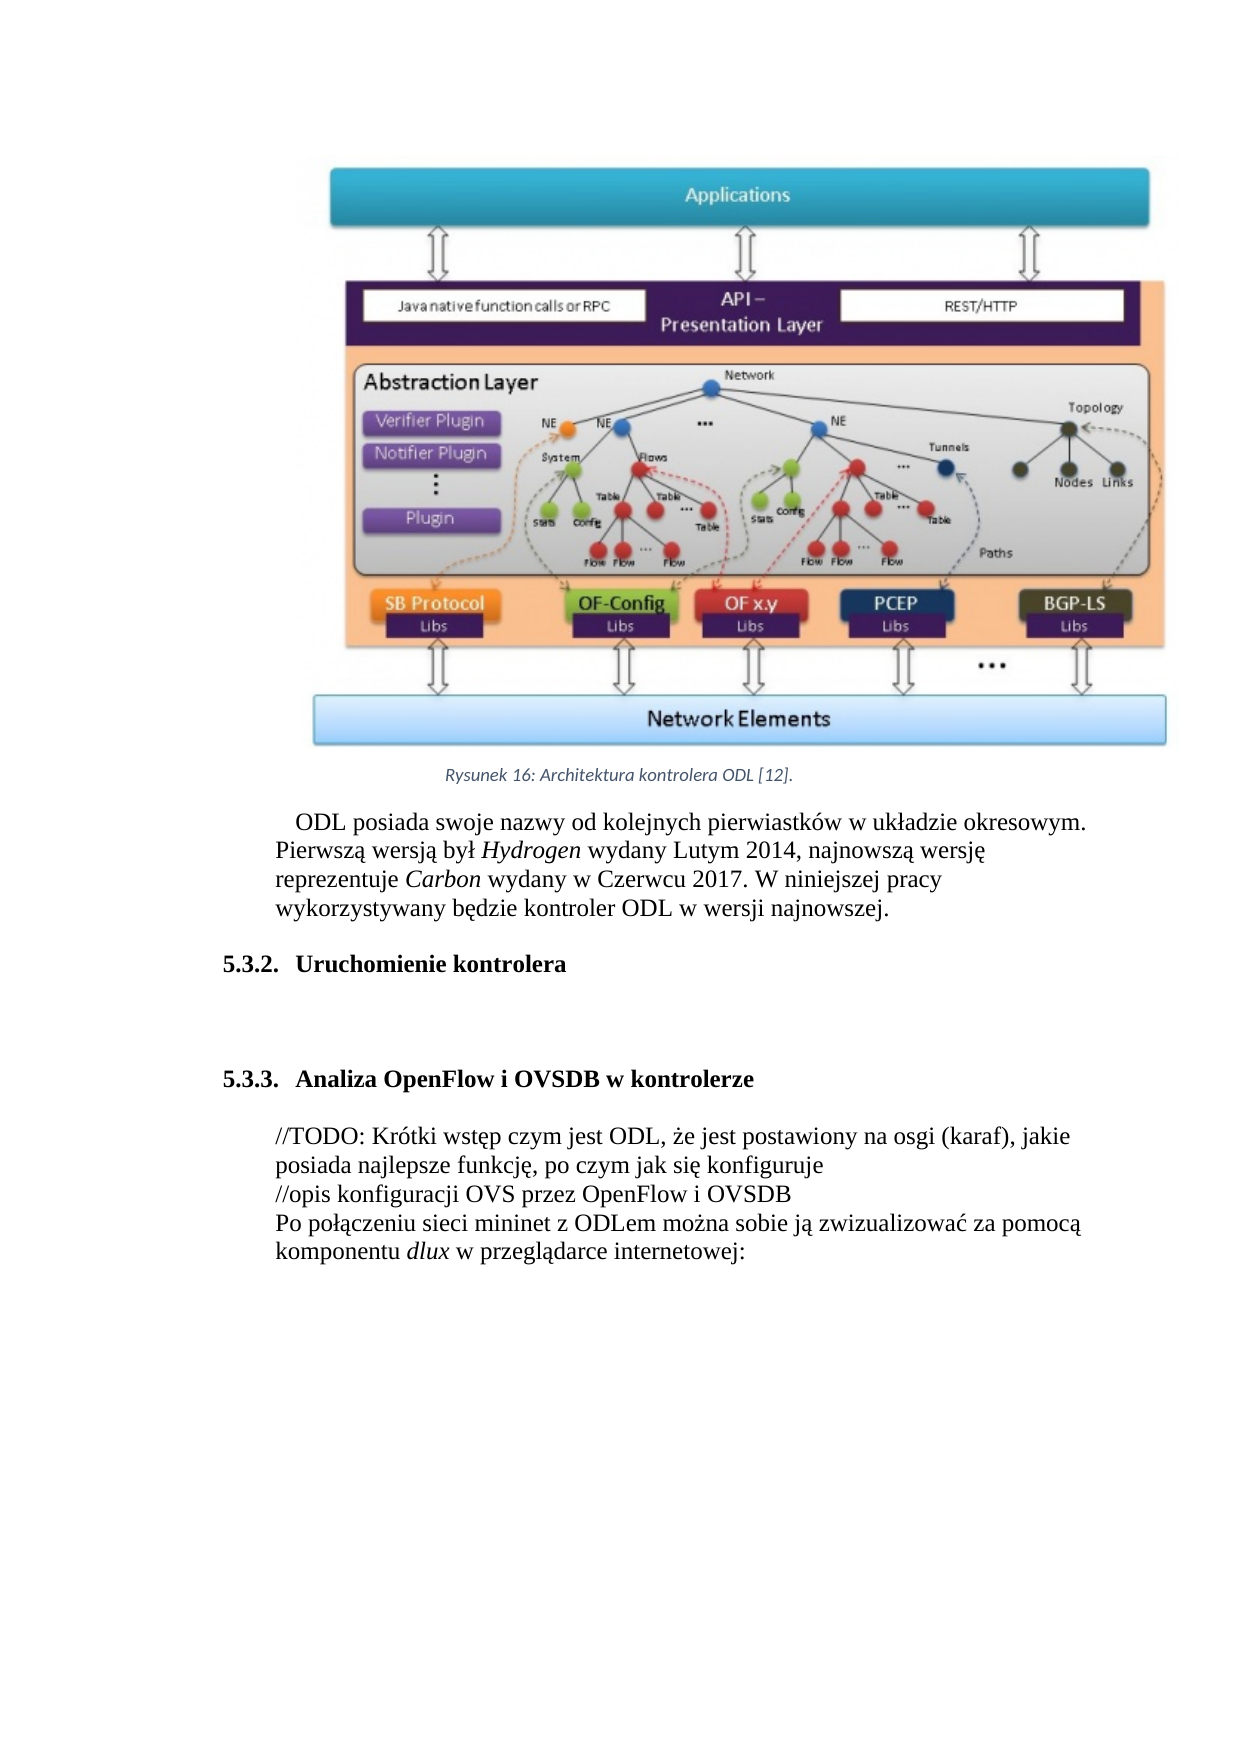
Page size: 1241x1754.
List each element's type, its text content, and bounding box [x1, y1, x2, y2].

picture [295, 147, 1198, 763]
list Uruchomienie kontrolera [223, 949, 1093, 1064]
text ODL posiada swoje nazwy od kolejnych pierwiastków w układzie okresowym. Pierwszą wersją był Hydrogen wydany Lutym 2014, najnowszą wersję reprezentuje Carbon wydany w Czerwcu 2017. W niniejszej pracy wykorzystywany będzie kontroler ODL w wersji najnowszej. [275, 807, 1093, 949]
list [223, 1064, 1093, 1265]
